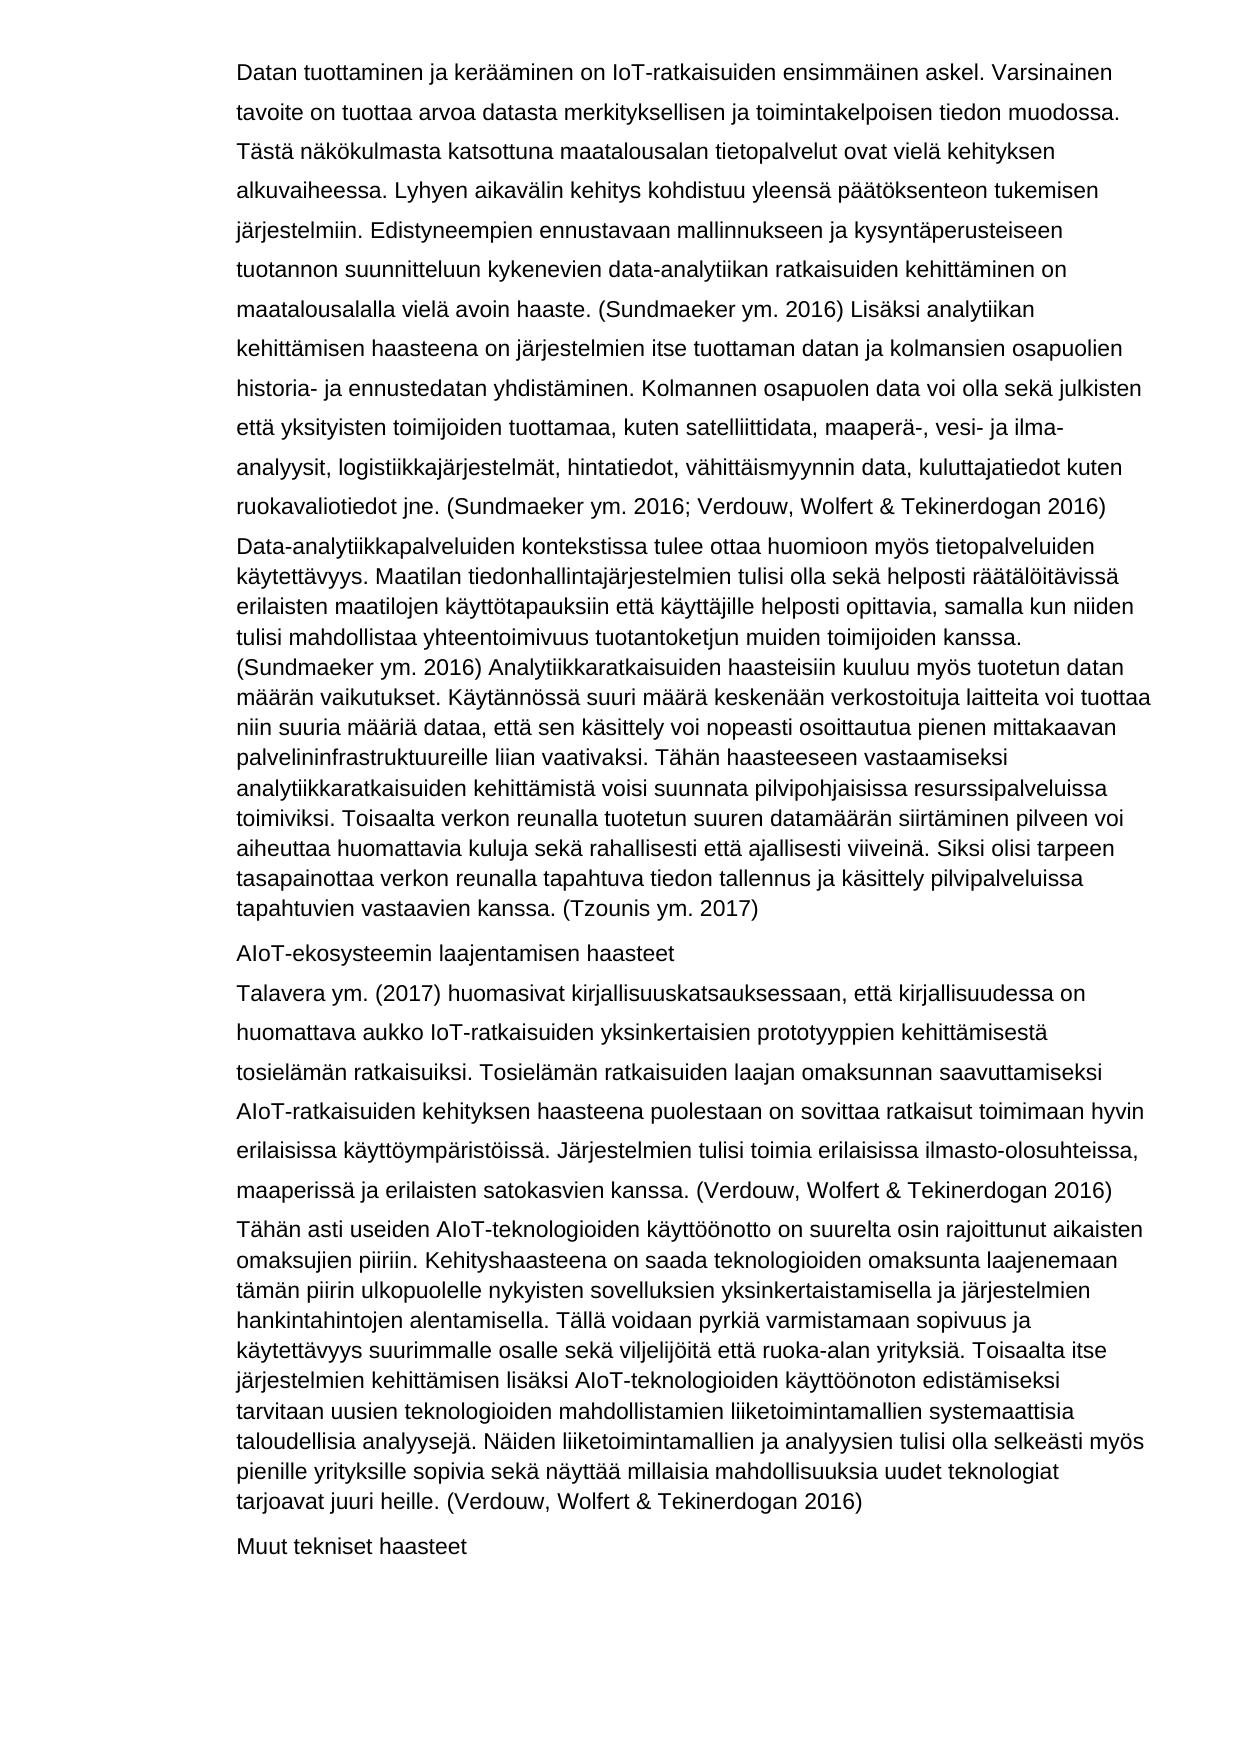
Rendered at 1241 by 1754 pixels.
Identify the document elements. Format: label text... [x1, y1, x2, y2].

text Data-analytiikkapalveluiden kontekstissa tulee ottaa huomioon myös tietopalveluiden käytettävyys. Maatilan tiedonhallintajärjestelmien tulisi olla sekä helposti räätälöitävissä erilaisten maatilojen käyttötapauksiin että käyttäjille helposti opittavia, samalla kun niiden tulisi mahdollistaa yhteentoimivuus tuotantoketjun muiden toimijoiden kanssa. (Sundmaeker ym. 2016) Analytiikkaratkaisuiden haasteisiin kuuluu myös tuotetun datan määrän vaikutukset. Käytännössä suuri määrä keskenään verkostoituja laitteita voi tuottaa niin suuria määriä dataa, että sen käsittely voi nopeasti osoittautua pienen mittakaavan palvelininfrastruktuureille liian vaativaksi. Tähän haasteeseen vastaamiseksi analytiikkaratkaisuiden kehittämistä voisi suunnata pilvipohjaisissa resurssipalveluissa toimiviksi. Toisaalta verkon reunalla tuotetun suuren datamäärän siirtäminen pilveen voi aiheuttaa huomattavia kuluja sekä rahallisesti että ajallisesti viiveinä. Siksi olisi tarpeen tasapainottaa verkon reunalla tapahtuva tiedon tallennus ja käsittely pilvipalveluissa tapahtuvien vastaavien kanssa. (Tzounis ym. 2017) [236, 533, 1152, 922]
text Tähän asti useiden AIoT-teknologioiden käyttöönotto on suurelta osin rajoittunut aikaisten omaksujien piiriin. Kehityshaasteena on saada teknologioiden omaksunta laajenemaan tämän piirin ulkopuolelle nykyisten sovelluksien yksinkertaistamisella ja järjestelmien hankintahintojen alentamisella. Tällä voidaan pyrkiä varmistamaan sopivuus ja käytettävyys suurimmalle osalle sekä viljelijöitä että ruoka-alan yrityksiä. Toisaalta itse järjestelmien kehittämisen lisäksi AIoT-teknologioiden käyttöönoton edistämiseksi tarvitaan uusien teknologioiden mahdollistamien liiketoimintamallien systemaattisia taloudellisia analyysejä. Näiden liiketoimintamallien ja analyysien tulisi olla selkeästi myös pienille yrityksille sopivia sekä näyttää millaisia mahdollisuuksia uudet teknologiat tarjoavat juuri heille. (Verdouw, Wolfert & Tekinerdogan 2016) [236, 1216, 1152, 1515]
